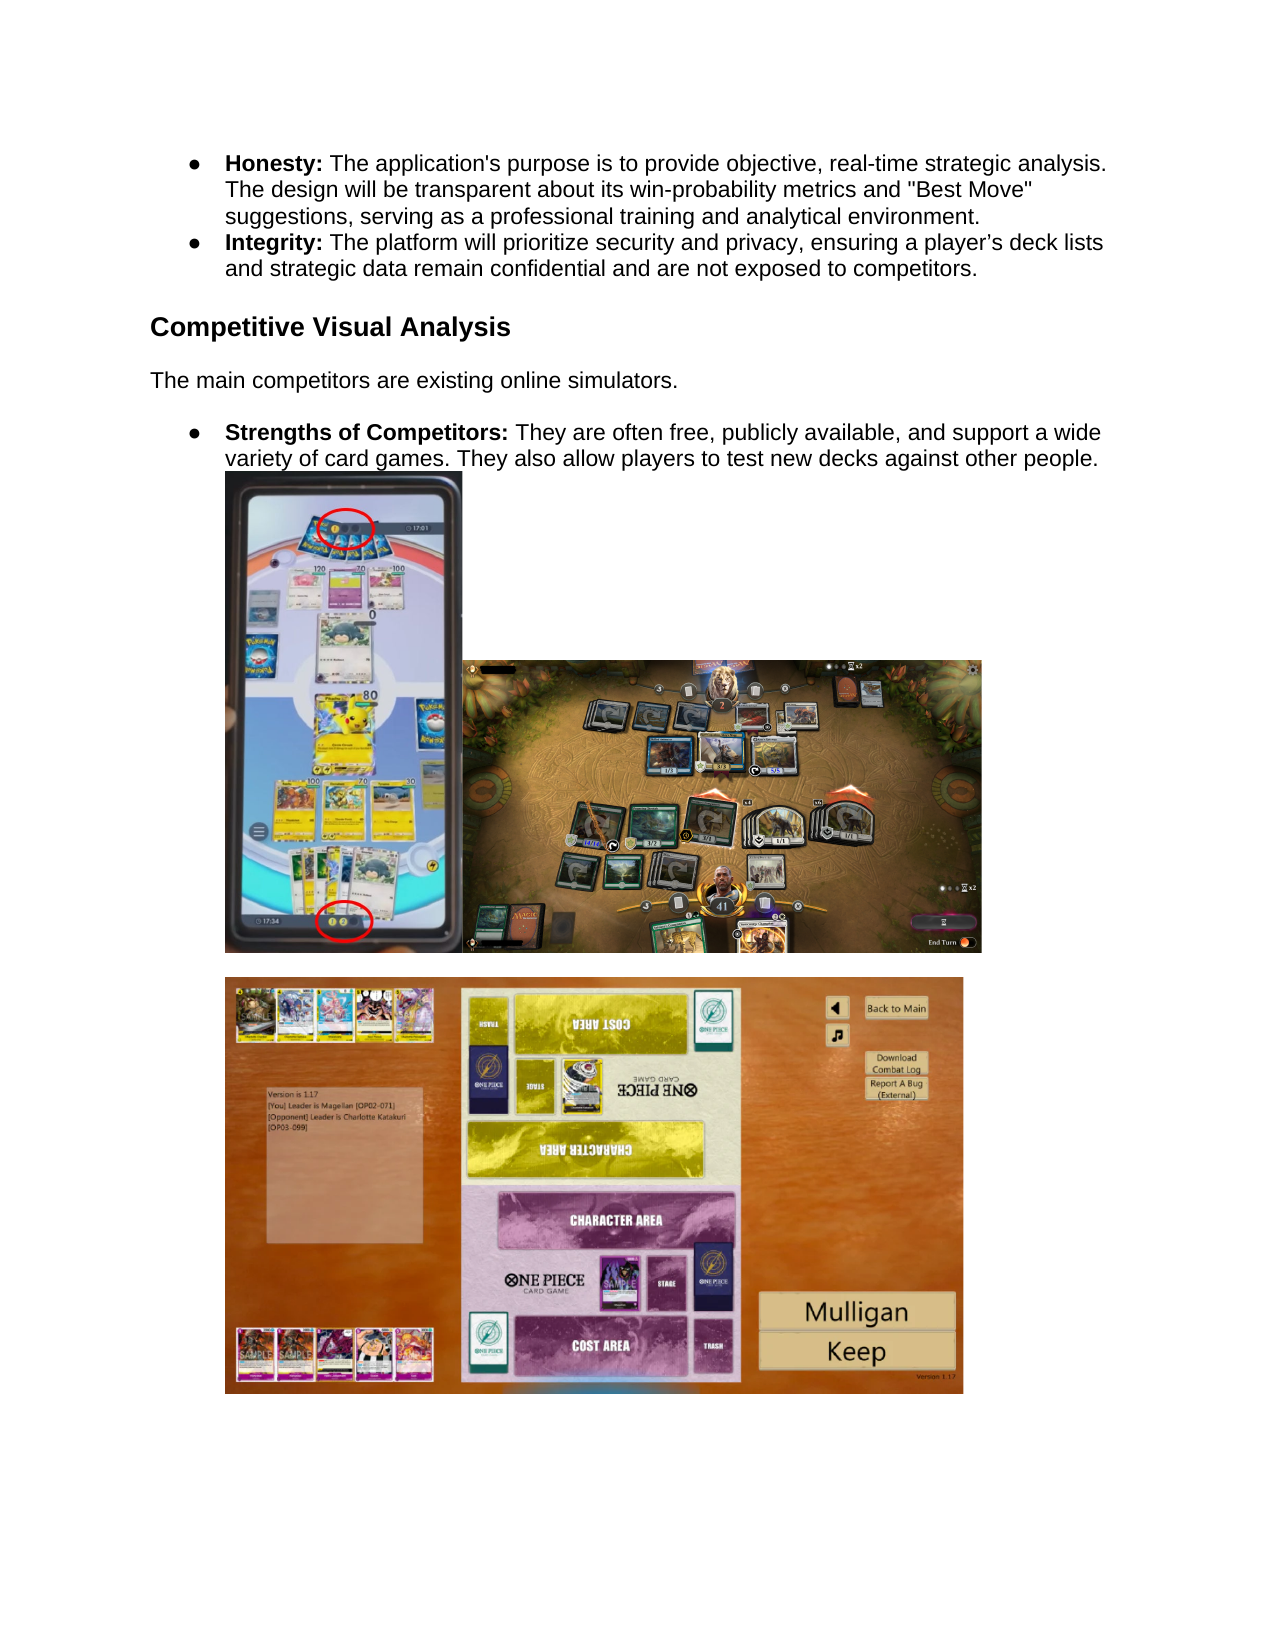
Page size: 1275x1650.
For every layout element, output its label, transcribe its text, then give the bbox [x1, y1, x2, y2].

picture [225, 471, 982, 953]
list Honesty: The application's purpose is to provide objective, real-time strategic analysis. The design will be transparent about its win-probability metrics and "Best Move" suggestions, serving as a professional training and analytical environment. [187, 150, 1125, 229]
text The main competitors are existing online simulators. [150, 367, 1125, 393]
subtitle Competitive Visual Analysis [150, 311, 1125, 342]
picture [225, 977, 964, 1394]
list Integrity: The platform will prioritize security and privacy, ensuring a player’s deck lists and strategic data remain confidential and are not exposed to competitors. [187, 229, 1125, 282]
